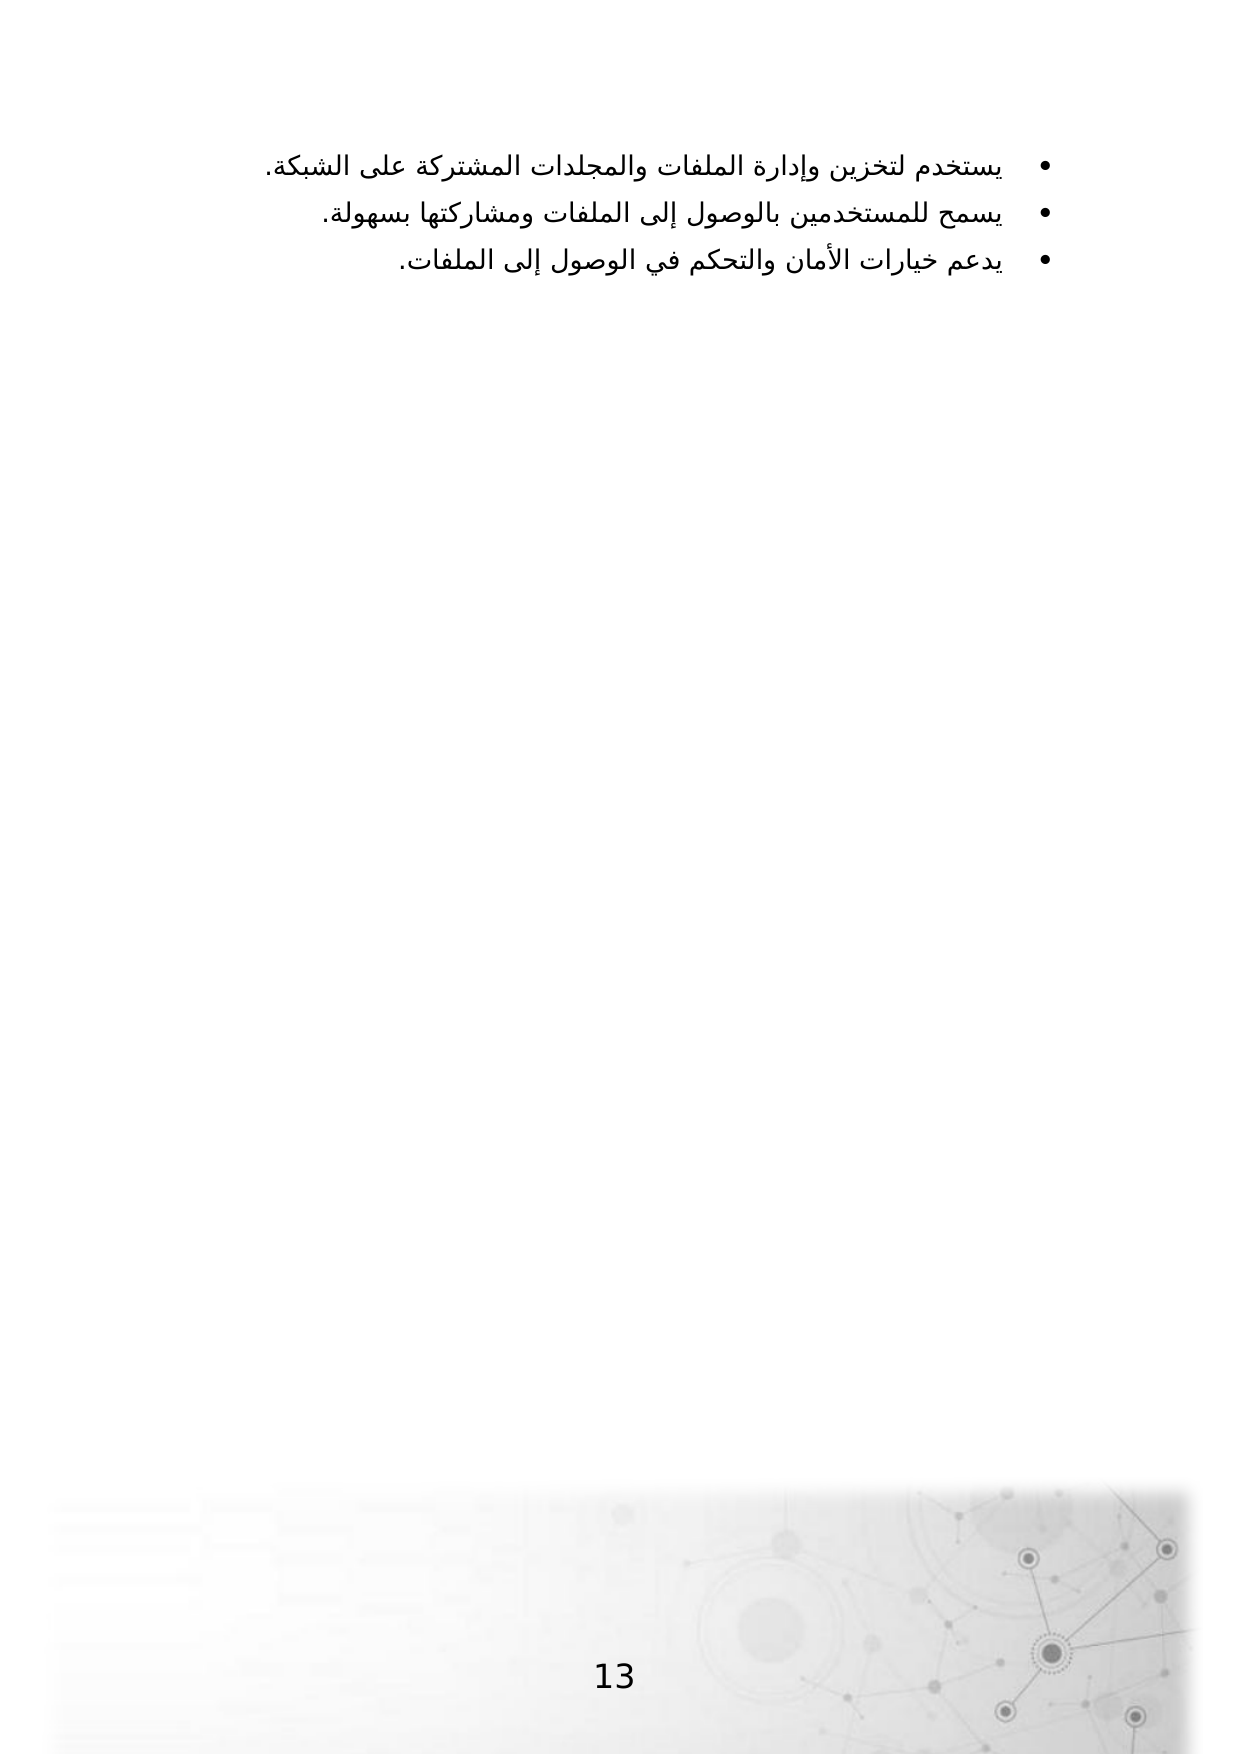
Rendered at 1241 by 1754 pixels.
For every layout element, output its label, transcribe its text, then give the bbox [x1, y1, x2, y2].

list يدعم خيارات الأمان والتحكم في الوصول إلى الملفات. [150, 244, 1041, 276]
list يسمح للمستخدمين بالوصول إلى الملفات ومشاركتها بسهولة. [150, 197, 1041, 229]
list يستخدم لتخزين وإدارة الملفات والمجلدات المشتركة على الشبكة. [150, 150, 1041, 182]
picture [65, 1504, 1177, 1754]
